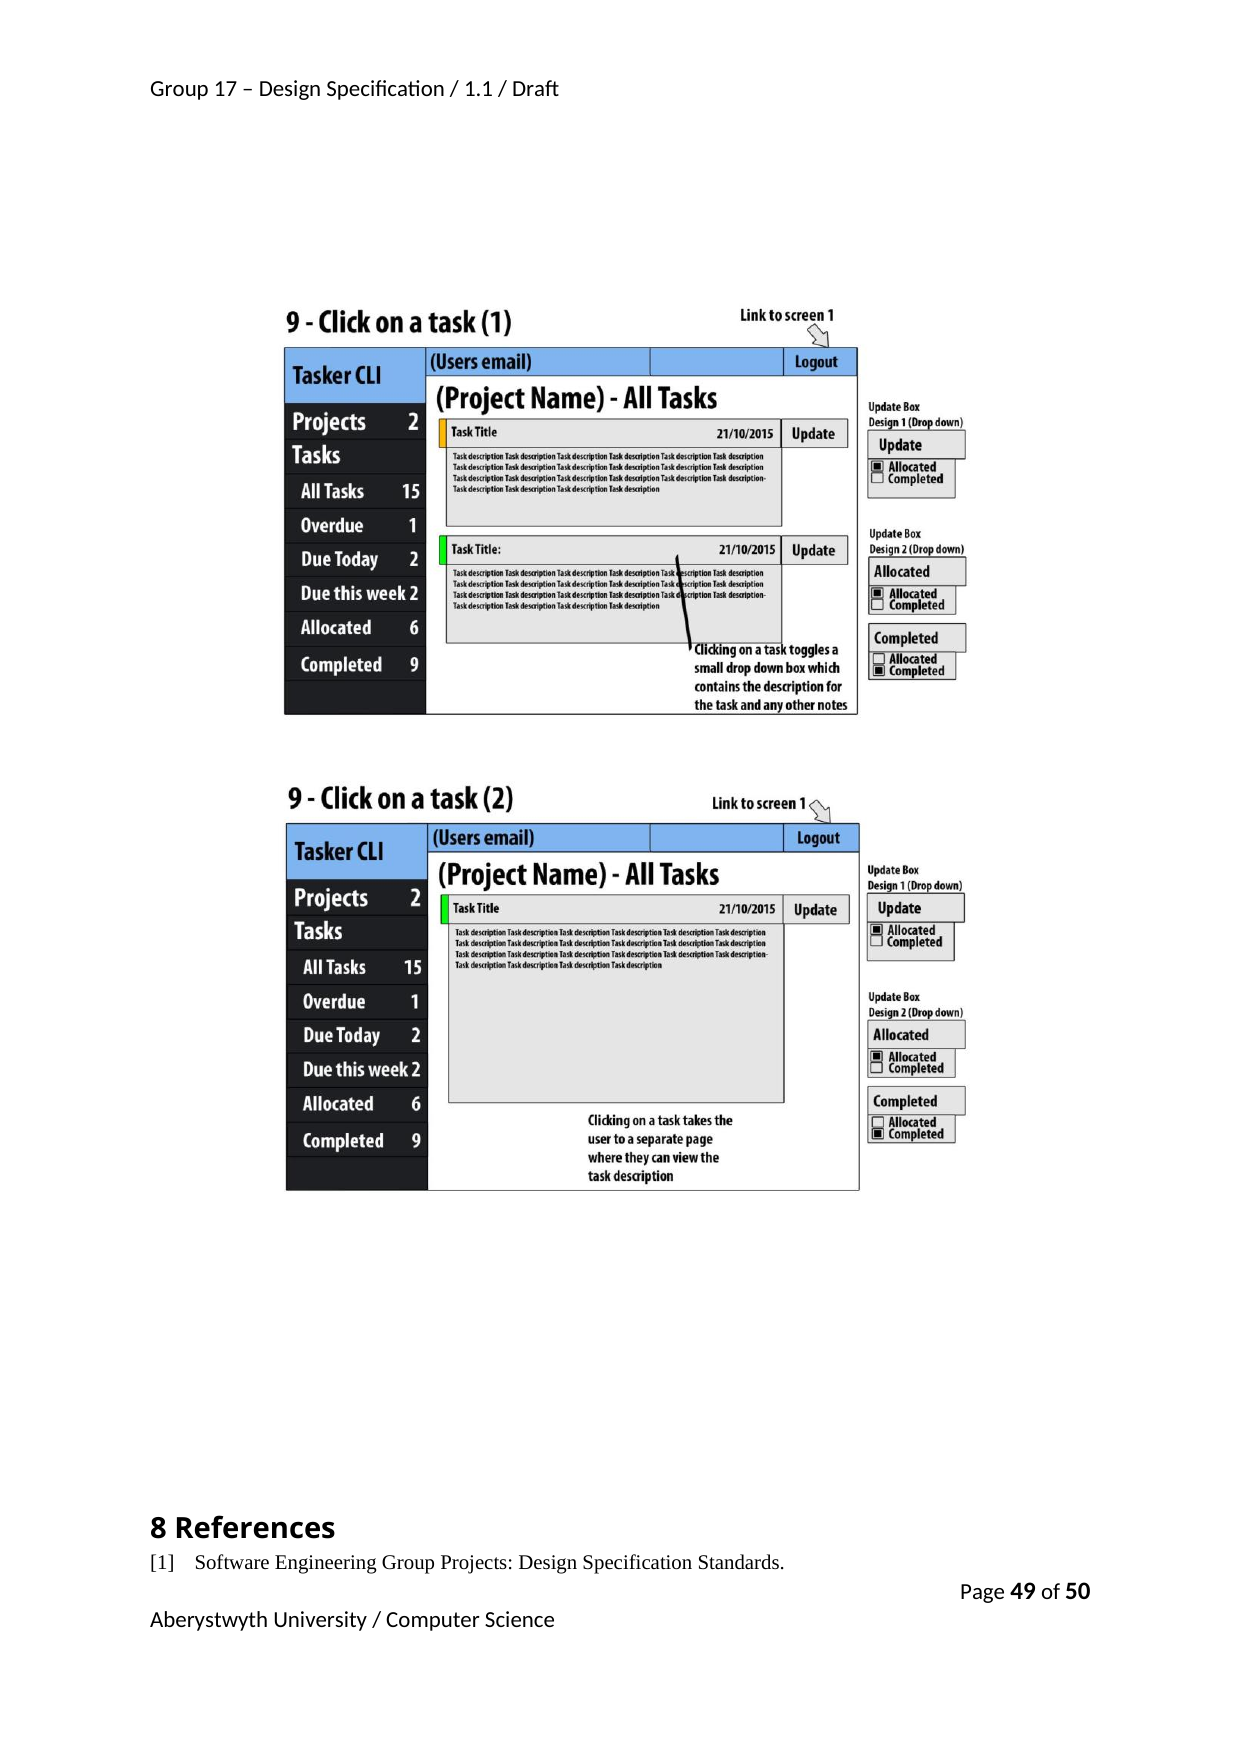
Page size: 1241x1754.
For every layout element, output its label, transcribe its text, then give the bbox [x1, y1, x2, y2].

subtitle 8 References [150, 1507, 1090, 1547]
text [1] Software Engineering Group Projects: Design Specification Standards. [150, 1550, 1090, 1574]
picture [150, 150, 1091, 1480]
